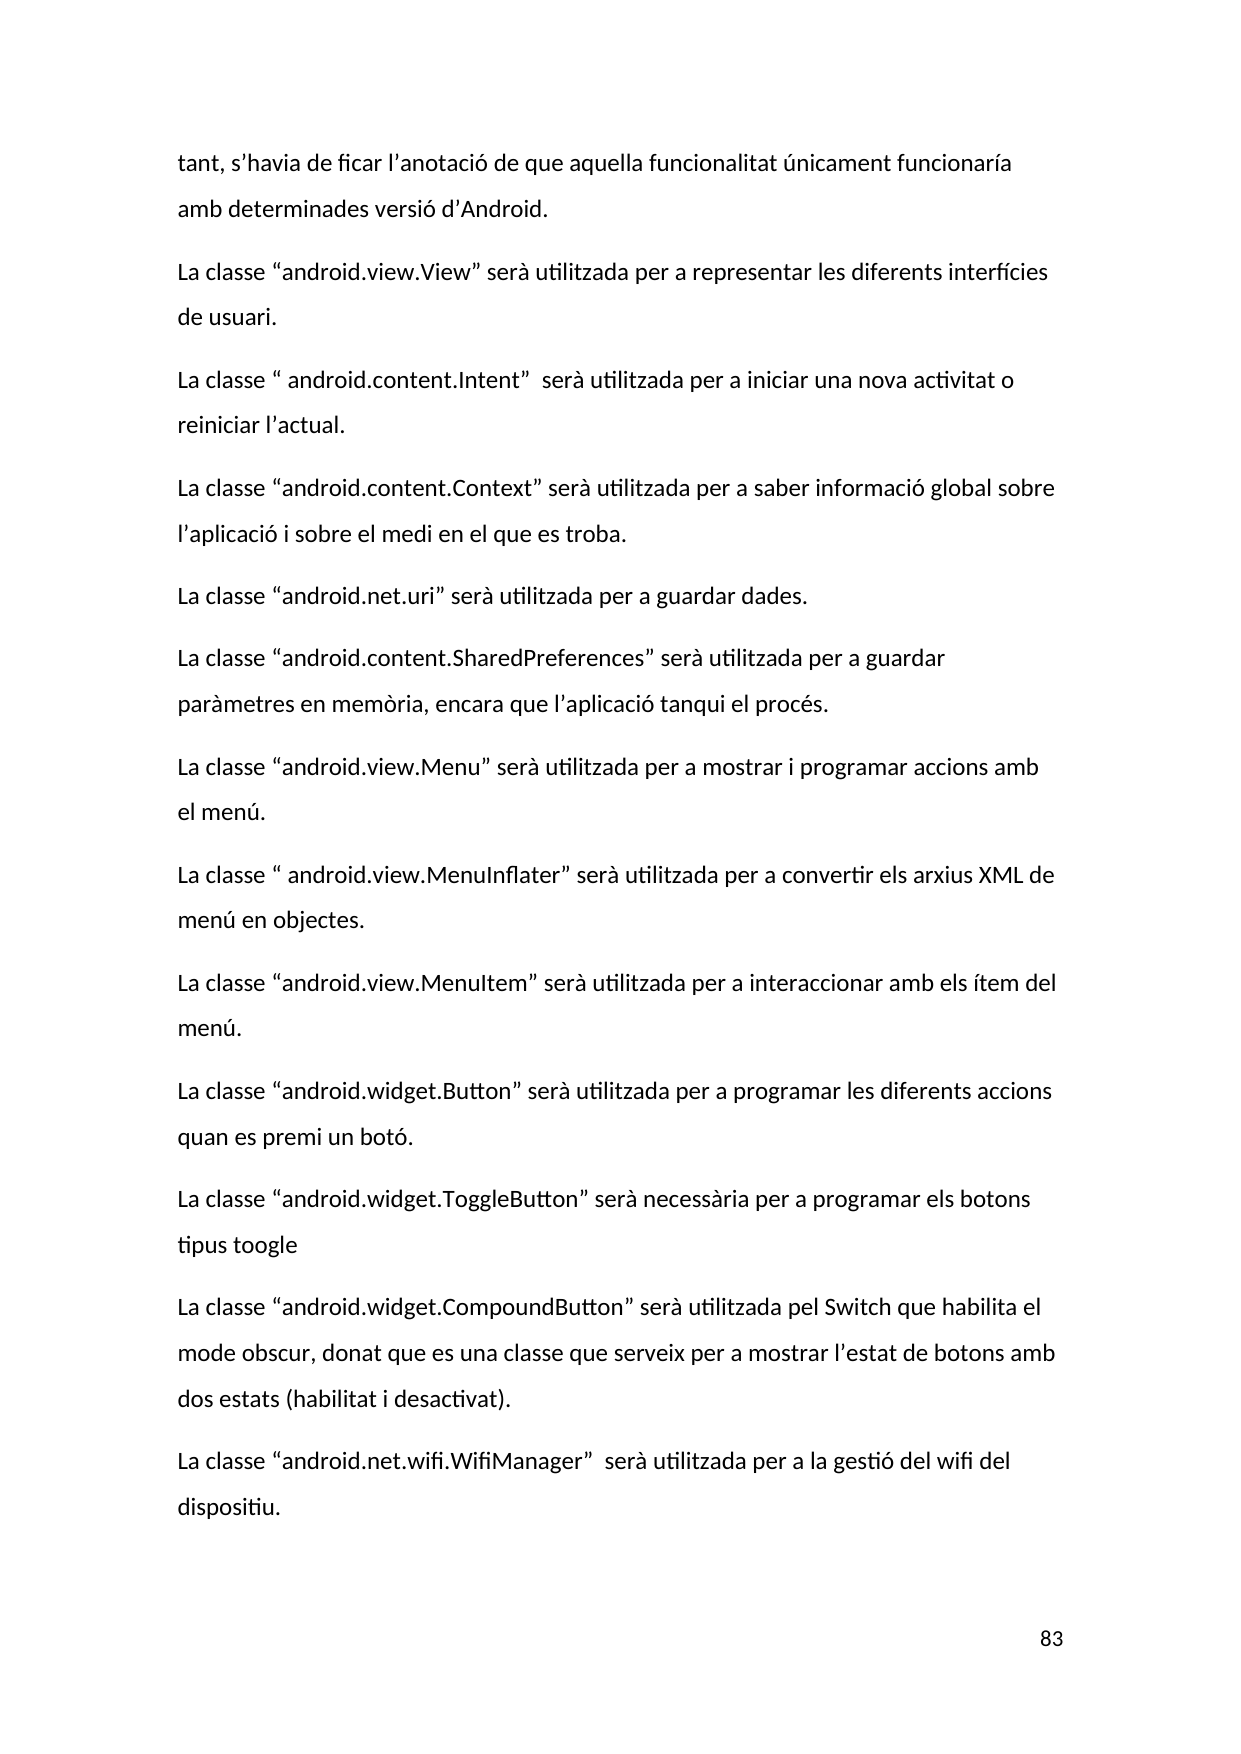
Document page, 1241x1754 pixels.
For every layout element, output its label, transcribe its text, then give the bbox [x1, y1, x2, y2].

text La classe “android.net.wifi.WifiManager” serà utilitzada per a la gestió del wifi del dispositiu. [177, 1445, 1063, 1521]
text La classe “android.view.View” serà utilitzada per a representar les diferents interfícies de usuari. [177, 256, 1063, 332]
text La classe “android.widget.CompoundButton” serà utilitzada pel Switch que habilita el mode obscur, donat que es una classe que serveix per a mostrar l’estat de botons amb dos estats (habilitat i desactivat). [177, 1291, 1063, 1413]
text La classe “android.content.Context” serà utilitzada per a saber informació global sobre l’aplicació i sobre el medi en el que es troba. [177, 472, 1063, 548]
text La classe “android.widget.ToggleButton” serà necessària per a programar els botons tipus toogle [177, 1183, 1063, 1259]
text La classe “android.view.Menu” serà utilitzada per a mostrar i programar accions amb el menú. [177, 751, 1063, 827]
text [177, 148, 1063, 224]
text La classe “ android.view.MenuInflater” serà utilitzada per a convertir els arxius XML de menú en objectes. [177, 859, 1063, 935]
text La classe “ android.content.Intent” serà utilitzada per a iniciar una nova activitat o reiniciar l’actual. [177, 364, 1063, 440]
text La classe “android.view.MenuItem” serà utilitzada per a interaccionar amb els ítem del menú. [177, 967, 1063, 1043]
text La classe “android.widget.Button” serà utilitzada per a programar les diferents accions quan es premi un botó. [177, 1075, 1063, 1151]
text La classe “android.net.uri” serà utilitzada per a guardar dades. [177, 580, 1063, 611]
text La classe “android.content.SharedPreferences” serà utilitzada per a guardar paràmetres en memòria, encara que l’aplicació tanqui el procés. [177, 642, 1063, 719]
